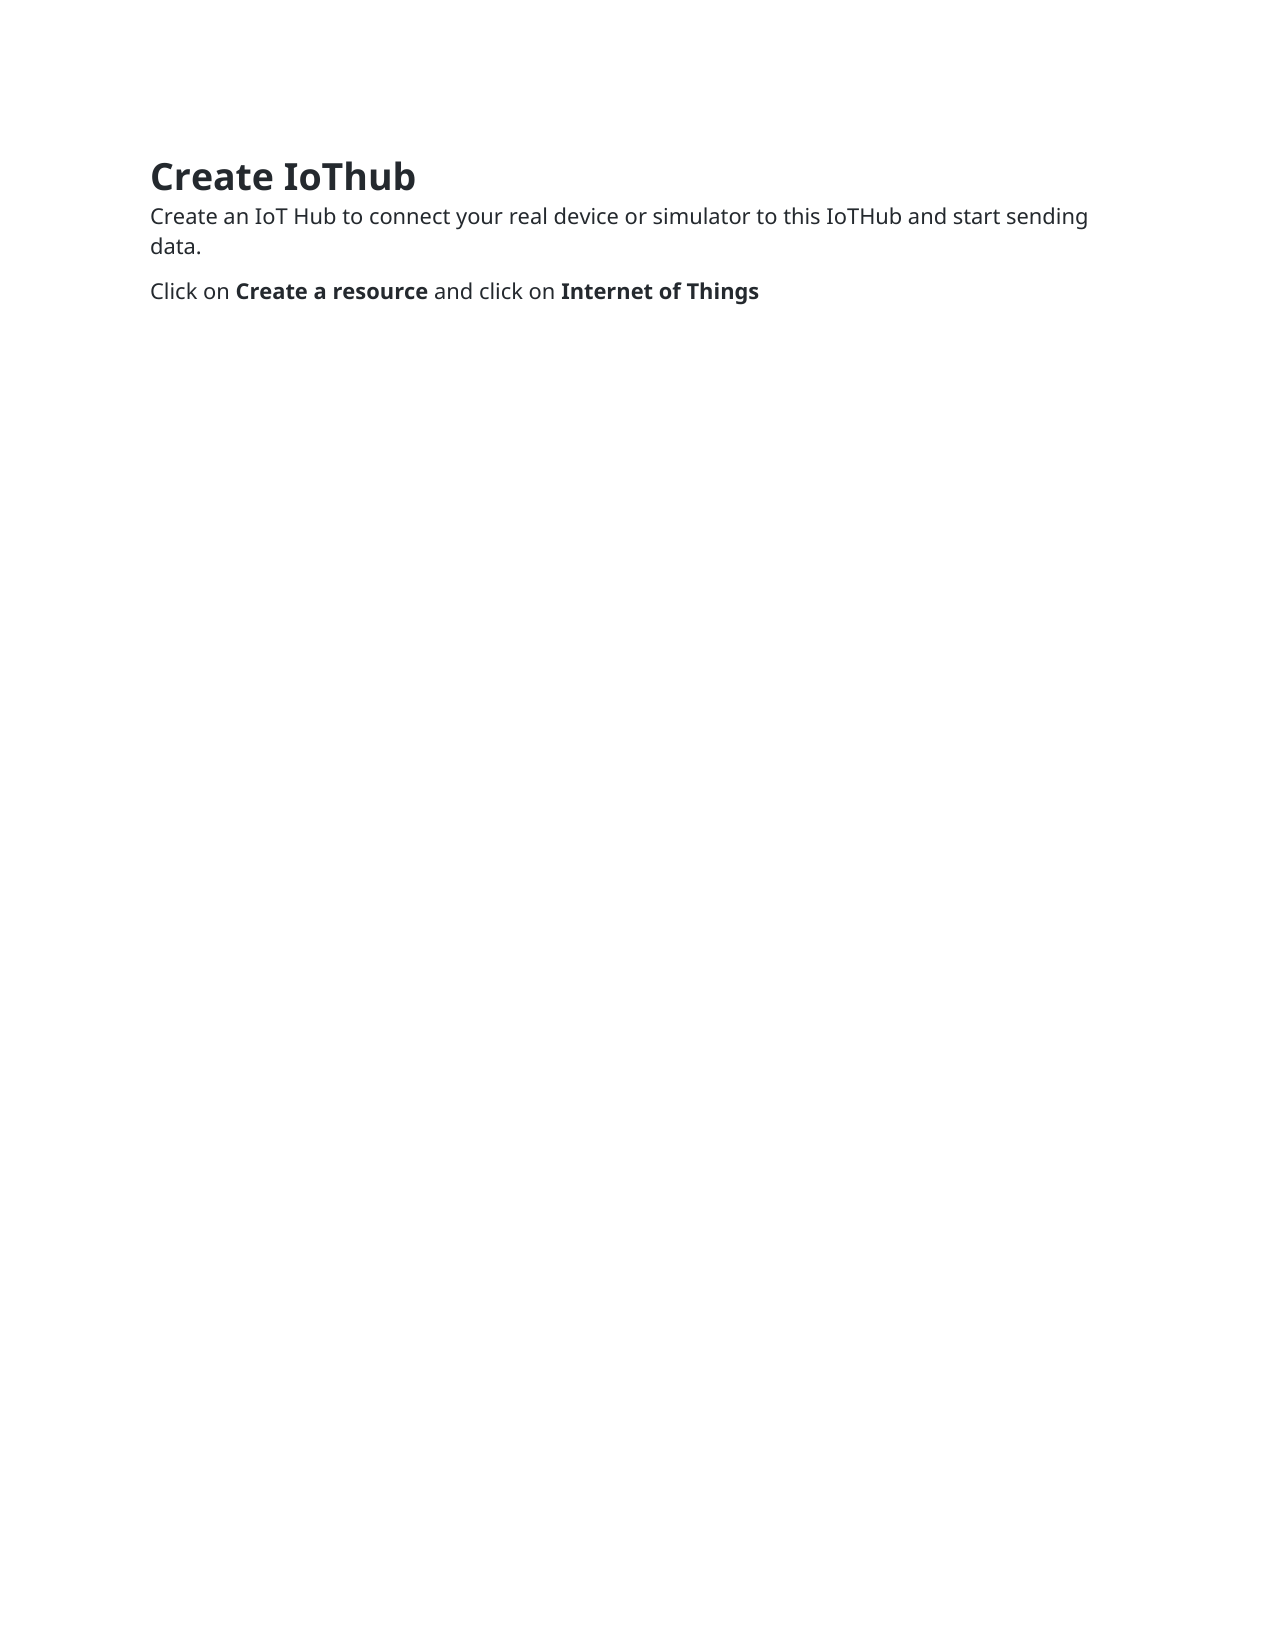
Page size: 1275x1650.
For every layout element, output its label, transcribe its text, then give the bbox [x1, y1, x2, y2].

text Create an IoT Hub to connect your real device or simulator to this IoTHub and start sending data. [150, 201, 1125, 261]
text Create IoThub [150, 150, 1125, 201]
text Click on Create a resource and click on Internet of Things [150, 276, 1125, 306]
